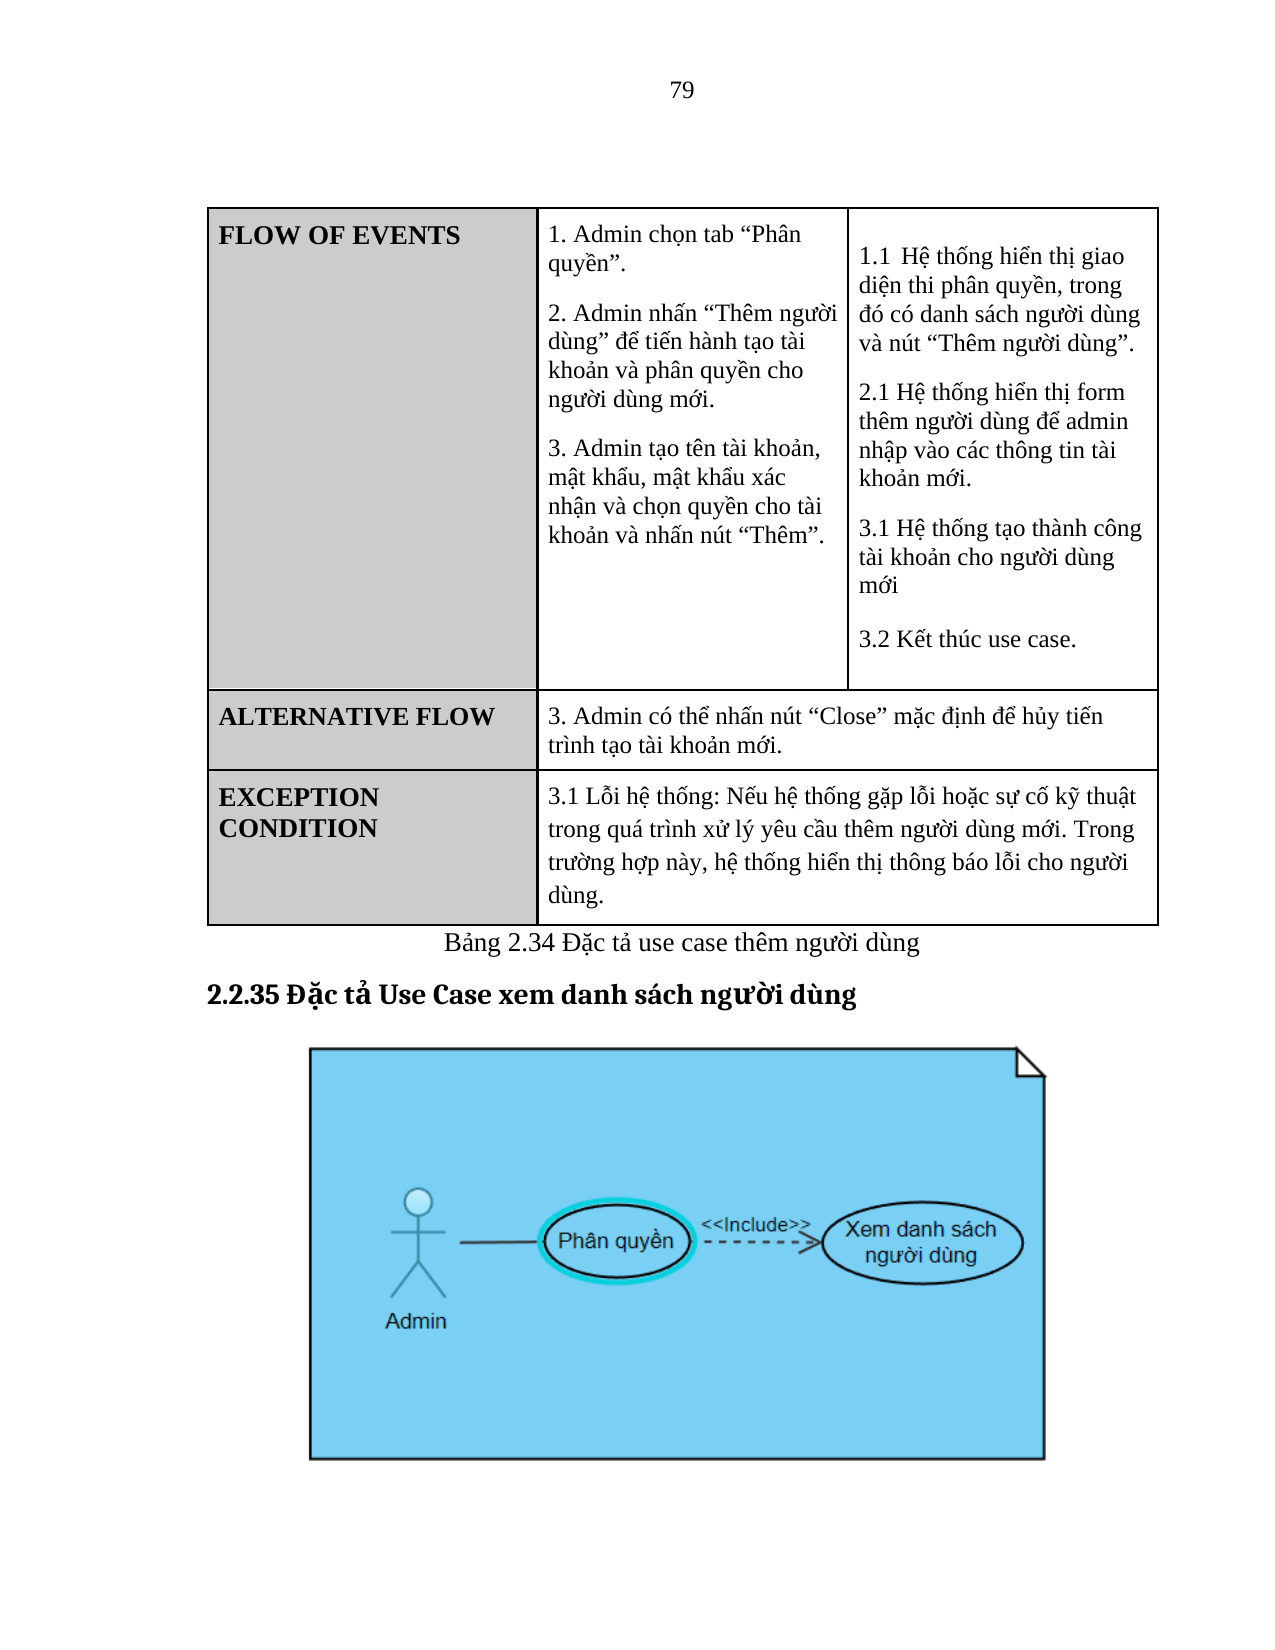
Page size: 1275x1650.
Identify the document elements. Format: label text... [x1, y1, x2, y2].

table_cell ALTERNATIVE FLOW [209, 691, 536, 769]
table_cell 3. Admin có thể nhấn nút “Close” mặc định để hủy tiến trình tạo tài khoản mới. [539, 691, 1157, 769]
table_cell 1. Admin chọn tab “Phân quyền”. 2. Admin nhấn “Thêm người dùng” để tiến hành tạo tài khoản và phân quyền cho người dùng mới. 3. Admin tạo tên tài khoản, mật khẩu, mật khẩu xác nhận và chọn quyền cho tài khoản và nhấn nút “Thêm”. [539, 209, 847, 688]
text Bảng 2.34 Đặc tả use case thêm người dùng [207, 926, 1157, 957]
table_cell 3.1 Lỗi hệ thống: Nếu hệ thống gặp lỗi hoặc sự cố kỹ thuật trong quá trình xử lý yêu cầu thêm người dùng mới. Trong trường hợp này, hệ thống hiển thị thông báo lỗi cho người dùng. [539, 771, 1157, 924]
table_cell FLOW OF EVENTS [209, 209, 536, 688]
table_cell 1.1 Hệ thống hiển thị giao diện thi phân quyền, trong đó có danh sách người dùng và nút “Thêm người dùng”. 2.1 Hệ thống hiển thị form thêm người dùng để admin nhập vào các thông tin tài khoản mới. 3.1 Hệ thống tạo thành công tài khoản cho người dùng mới 3.2 Kết thúc use case. [849, 209, 1157, 688]
subtitle 2.2.35 Đặc tả Use Case xem danh sách người dùng [207, 978, 1157, 1011]
picture [291, 1028, 1072, 1470]
table_cell EXCEPTION CONDITION [209, 771, 536, 924]
